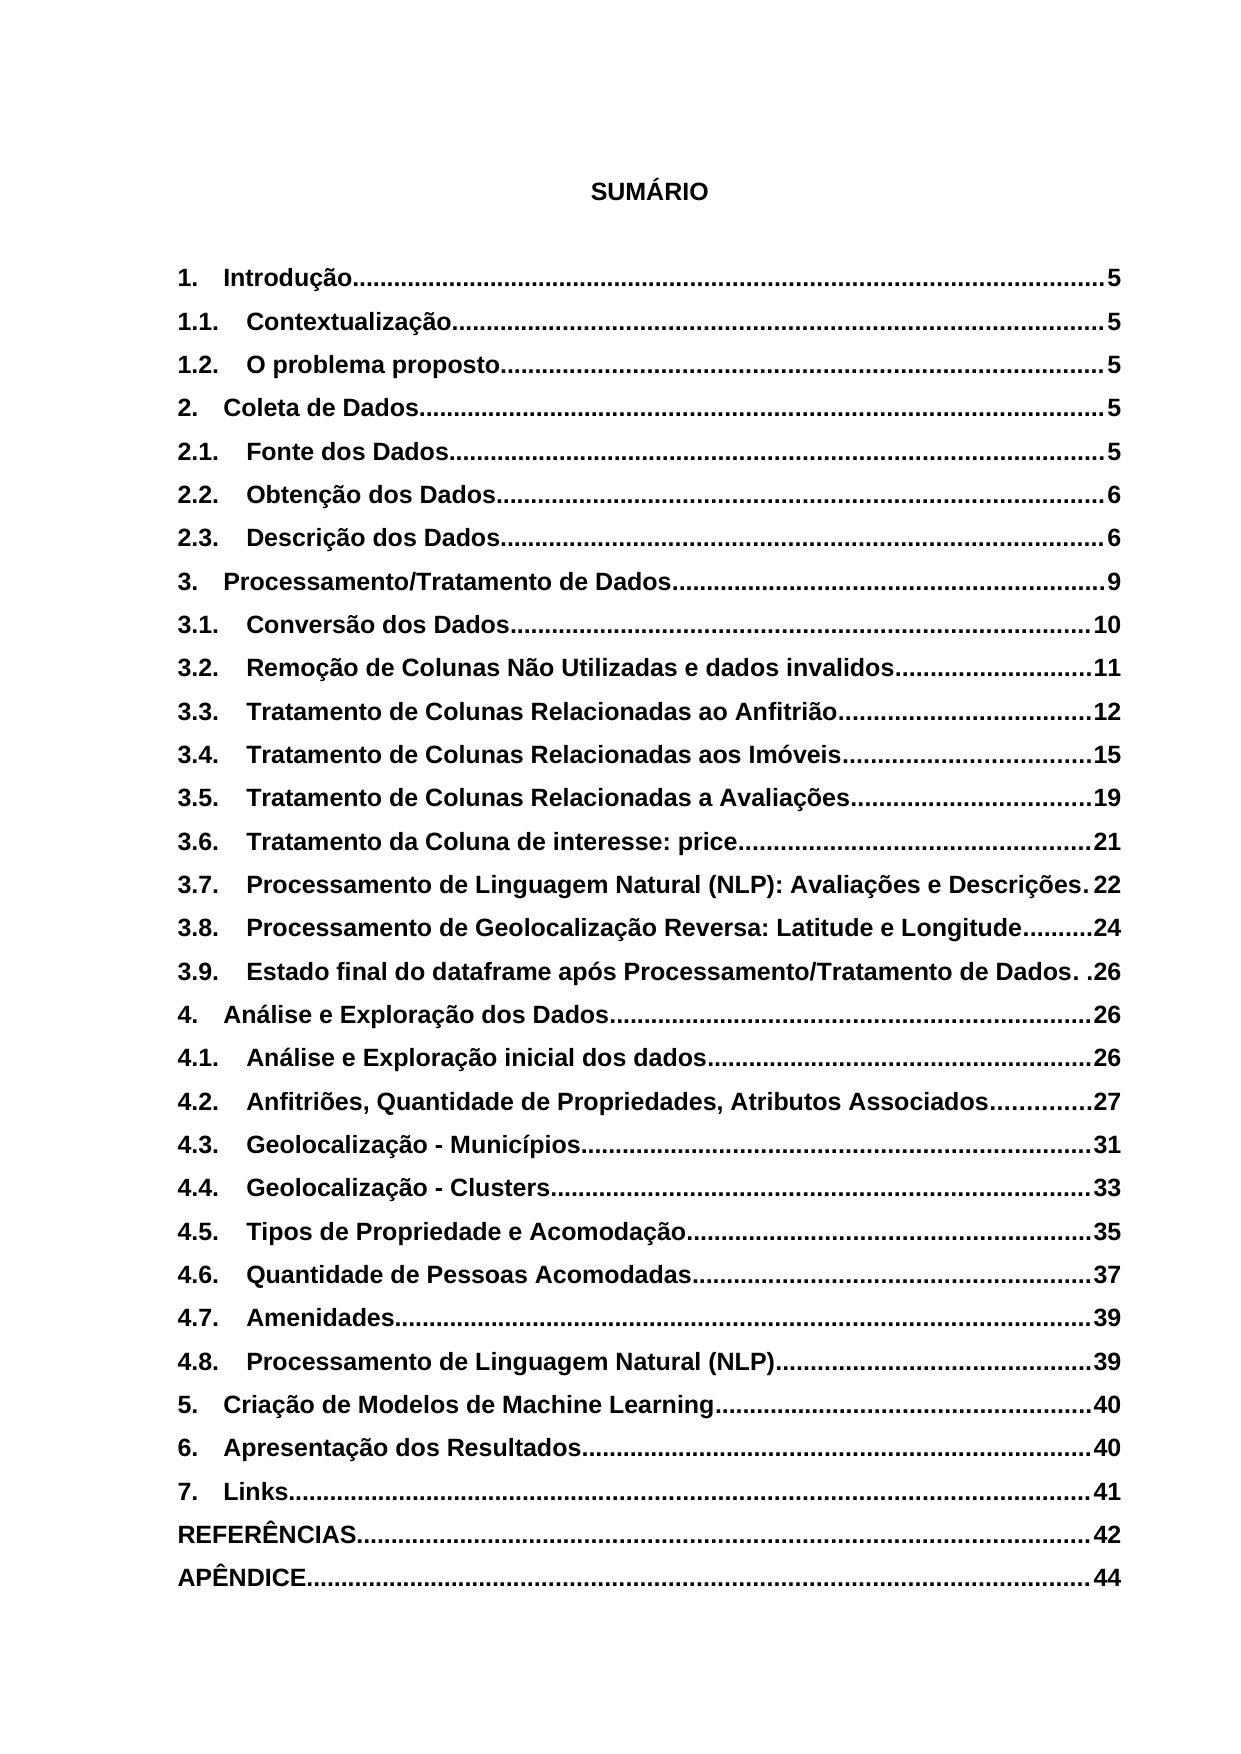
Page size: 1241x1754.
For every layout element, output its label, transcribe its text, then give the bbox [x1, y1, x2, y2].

text 1.2. O problema proposto 5 [177, 350, 1122, 379]
text 4.5. Tipos de Propriedade e Acomodação 35 [177, 1217, 1122, 1246]
text 4.3. Geolocalização - Municípios 31 [177, 1130, 1122, 1159]
text APÊNDICE 44 [177, 1563, 1122, 1592]
text 3.4. Tratamento de Colunas Relacionadas aos Imóveis 15 [177, 740, 1122, 769]
text REFERÊNCIAS 42 [177, 1520, 1122, 1549]
text 4.4. Geolocalização - Clusters 33 [177, 1173, 1122, 1202]
text 2.3. Descrição dos Dados 6 [177, 523, 1122, 552]
text 3.1. Conversão dos Dados 10 [177, 610, 1122, 639]
text 4.8. Processamento de Linguagem Natural (NLP) 39 [177, 1347, 1122, 1376]
text 5. Criação de Modelos de Machine Learning 40 [177, 1390, 1122, 1419]
text 3.3. Tratamento de Colunas Relacionadas ao Anfitrião 12 [177, 697, 1122, 726]
text 2021 SUMÁRIO [177, 177, 1122, 206]
text 3.7. Processamento de Linguagem Natural (NLP): Avaliações e Descrições 22 [177, 870, 1122, 899]
text 4.7. Amenidades 39 [177, 1303, 1122, 1332]
text 3.9. Estado final do dataframe após Processamento/Tratamento de Dados 26 [177, 957, 1122, 986]
text 3. Processamento/Tratamento de Dados 9 [177, 567, 1122, 596]
text 4.2. Anfitriões, Quantidade de Propriedades, Atributos Associados 27 [177, 1087, 1122, 1116]
text 6. Apresentação dos Resultados 40 [177, 1433, 1122, 1462]
text 1.1. Contextualização 5 [177, 307, 1122, 336]
text 4. Análise e Exploração dos Dados 26 [177, 1000, 1122, 1029]
text 2.1. Fonte dos Dados 5 [177, 437, 1122, 466]
text 3.6. Tratamento da Coluna de interesse: price 21 [177, 827, 1122, 856]
text 4.6. Quantidade de Pessoas Acomodadas 37 [177, 1260, 1122, 1289]
text 3.8. Processamento de Geolocalização Reversa: Latitude e Longitude 24 [177, 913, 1122, 942]
text 2. Coleta de Dados 5 [177, 393, 1122, 422]
text 3.2. Remoção de Colunas Não Utilizadas e dados invalidos 11 [177, 653, 1122, 682]
text 4.1. Análise e Exploração inicial dos dados 26 [177, 1043, 1122, 1072]
text 2.2. Obtenção dos Dados 6 [177, 480, 1122, 509]
text 1. Introdução 5 [177, 263, 1122, 292]
text 3.5. Tratamento de Colunas Relacionadas a Avaliações 19 [177, 783, 1122, 812]
text 7. Links 41 [177, 1477, 1122, 1506]
